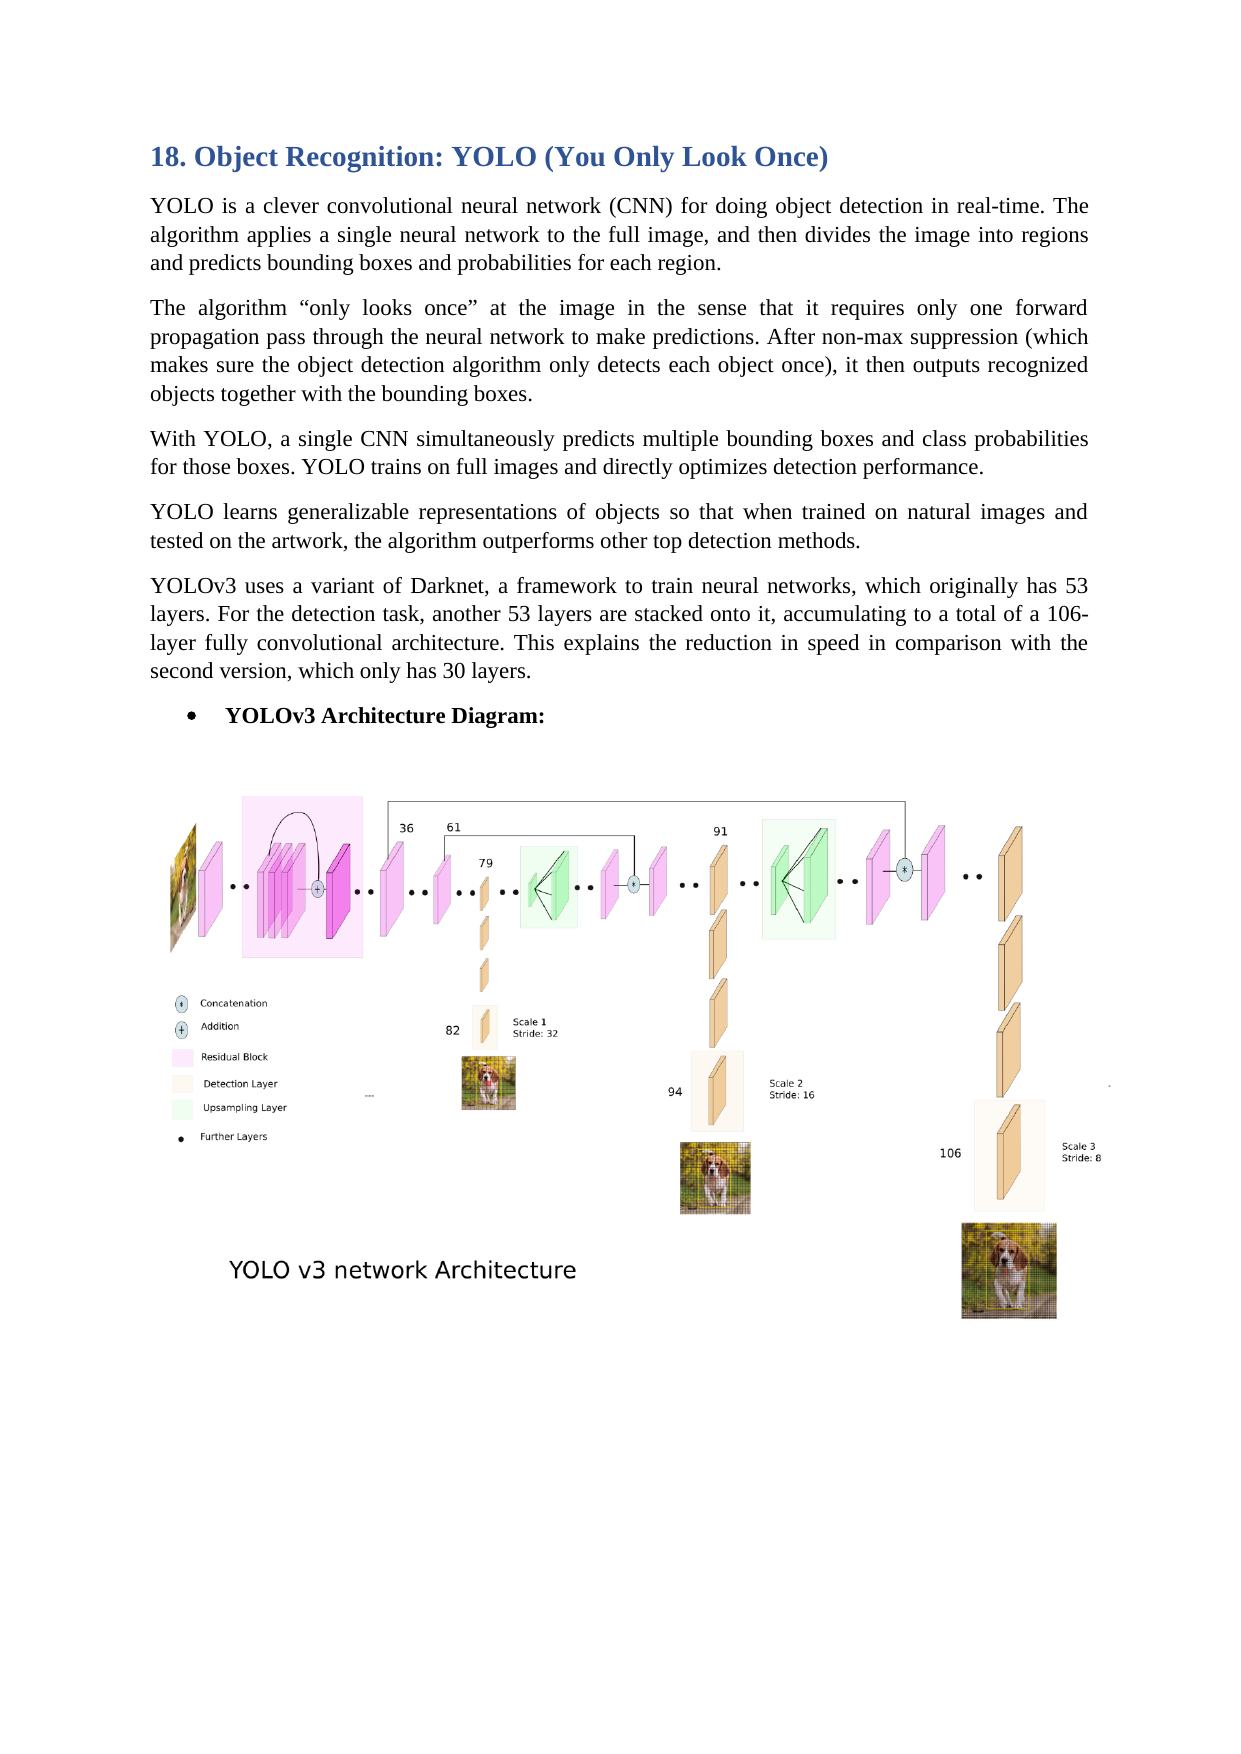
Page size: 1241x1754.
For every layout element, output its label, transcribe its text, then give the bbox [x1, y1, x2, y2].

picture [170, 796, 1111, 1319]
text YOLO learns generalizable representations of objects so that when trained on natural images and tested on the artwork, the algorithm outperforms other top detection methods. [150, 498, 1090, 553]
text 18. Object Recognition: YOLO (You Only Look Once) [150, 139, 1090, 173]
text The algorithm “only looks once” at the image in the sense that it requires only one forward propagation pass through the neural network to make predictions. After non-max suppression (which makes sure the object detection algorithm only detects each object once), it then outputs recognized objects together with the bounding boxes. [150, 294, 1090, 406]
text YOLO is a clever convolutional neural network (CNN) for doing object detection in real-time. The algorithm applies a single neural network to the full image, and then divides the image into regions and predicts bounding boxes and probabilities for each region. [150, 192, 1090, 276]
text YOLOv3 uses a variant of Darknet, a framework to train neural networks, which originally has 53 layers. For the detection task, another 53 layers are stacked onto it, accumulating to a total of a 106-layer fully convolutional architecture. This explains the reduction in speed in comparison with the second version, which only has 30 layers. [150, 572, 1090, 683]
list YOLOv3 Architecture Diagram: [187, 702, 1090, 729]
text With YOLO, a single CNN simultaneously predicts multiple bounding boxes and class probabilities for those boxes. YOLO trains on full images and directly optimizes detection performance. [150, 425, 1090, 479]
